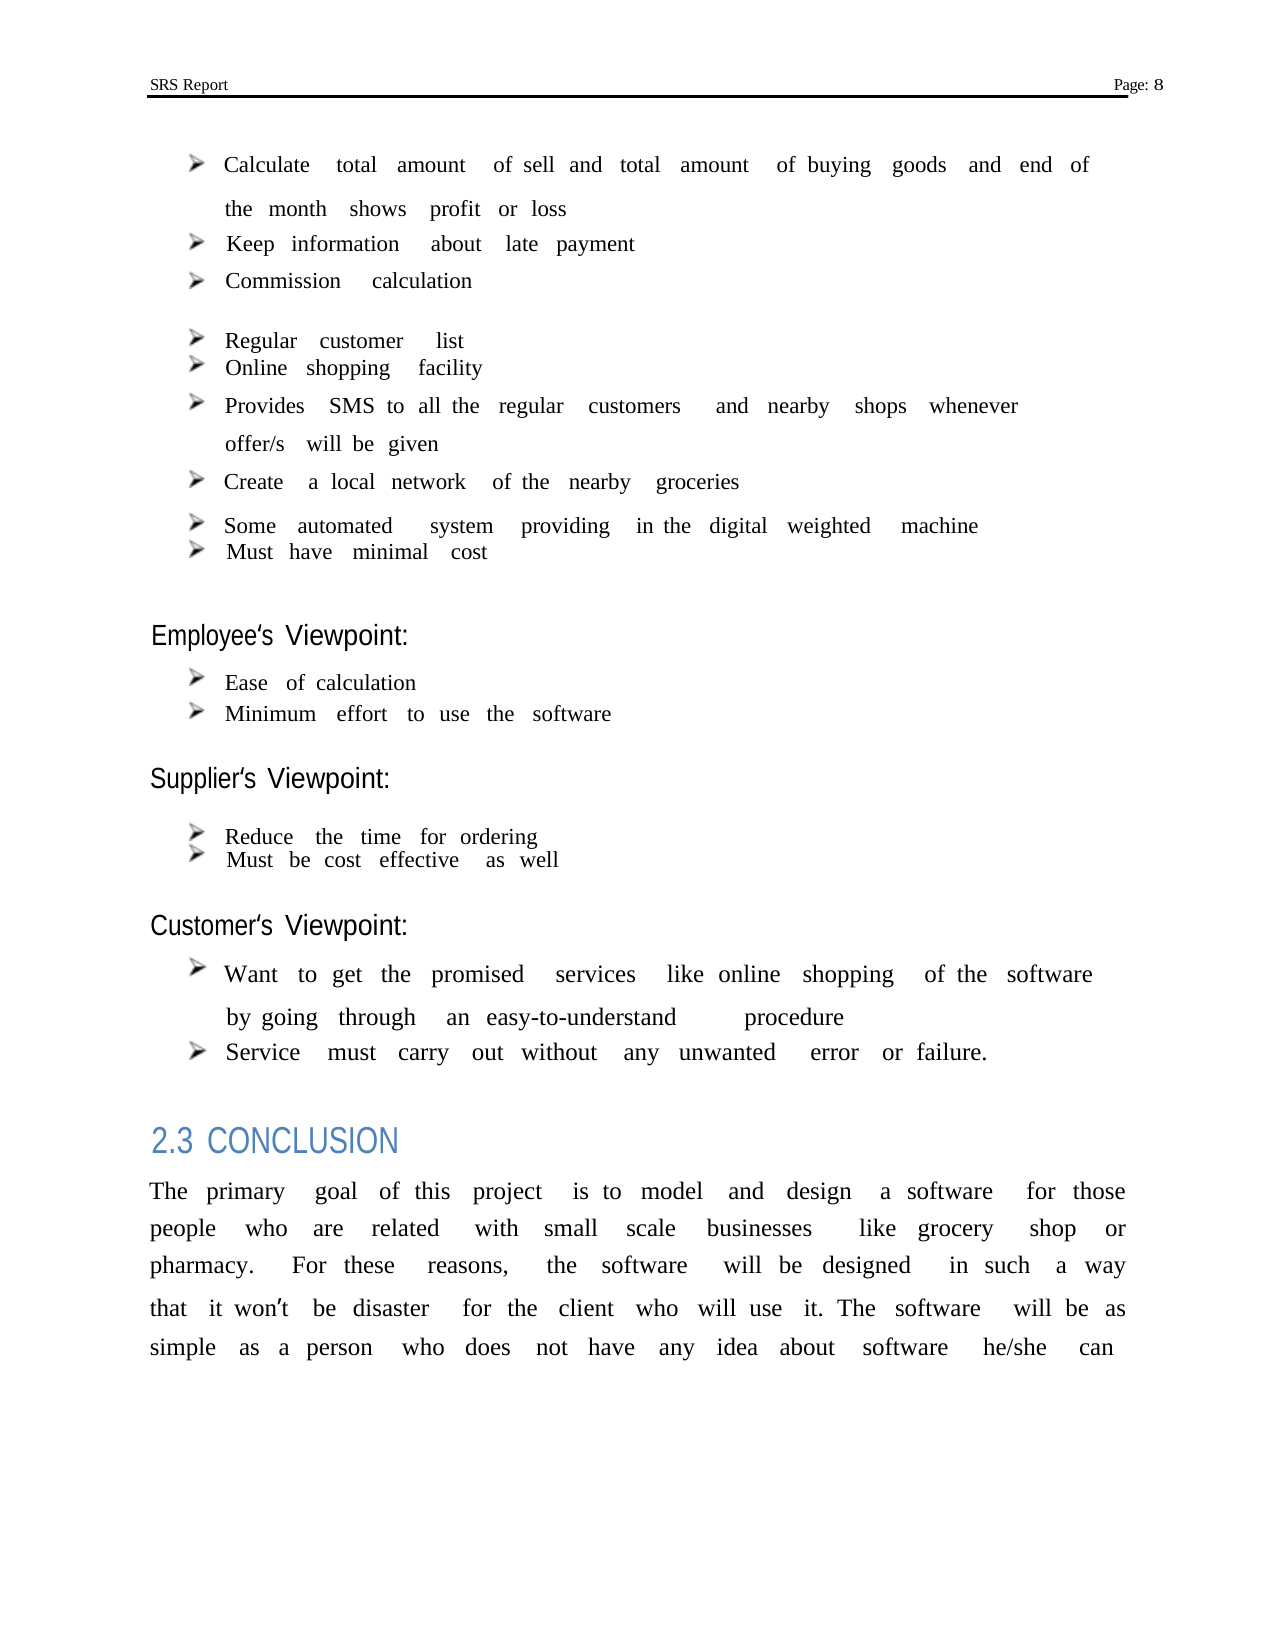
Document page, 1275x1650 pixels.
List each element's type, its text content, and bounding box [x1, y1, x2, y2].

text Customer‘s Viewpoint: [150, 917, 1164, 940]
text Reduce the time for ordering Must be cost effective as well [188, 819, 565, 868]
text Some automated system providing in the digital weighted machine Must have minimal cost [188, 510, 1000, 564]
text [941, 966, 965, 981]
text Calculate total amount of sell and total amount of buying goods and end of [188, 155, 1164, 175]
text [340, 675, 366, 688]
text offer/s will be given [225, 434, 1164, 456]
text 2.3 CONCLUSION [151, 1123, 1164, 1161]
text Create a local network of the nearby groceries [188, 476, 1164, 490]
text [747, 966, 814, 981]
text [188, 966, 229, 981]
text Minimum effort to use the software [188, 707, 1164, 722]
text The primary goal of this project is to model and design a software for those people who are related with small scale businesses like grocery shop or pharmacy. For these reasons, the software will be designed in such a way that it won’t be disaster for the client who will use it. The software will be as simple as a person who does not have any idea about software he/she can [149, 1176, 1127, 1361]
text Provides SMS to all the regular customers and nearby shops whenever [188, 400, 1164, 414]
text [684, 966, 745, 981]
text by going through an easy-to-understand procedure Service must carry out without any unwanted error or failure. [188, 1002, 1005, 1065]
text Ease of calculation [368, 675, 1164, 688]
text SRS Report [150, 78, 1164, 93]
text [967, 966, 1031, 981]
text the month shows profit or loss Keep information about late payment Commission calculation [188, 195, 657, 296]
text Regular customer list Online shopping facility [188, 324, 496, 381]
text Supplier‘s Viewpoint: [150, 771, 1164, 793]
text Employee‘s Viewpoint: [151, 627, 1164, 649]
